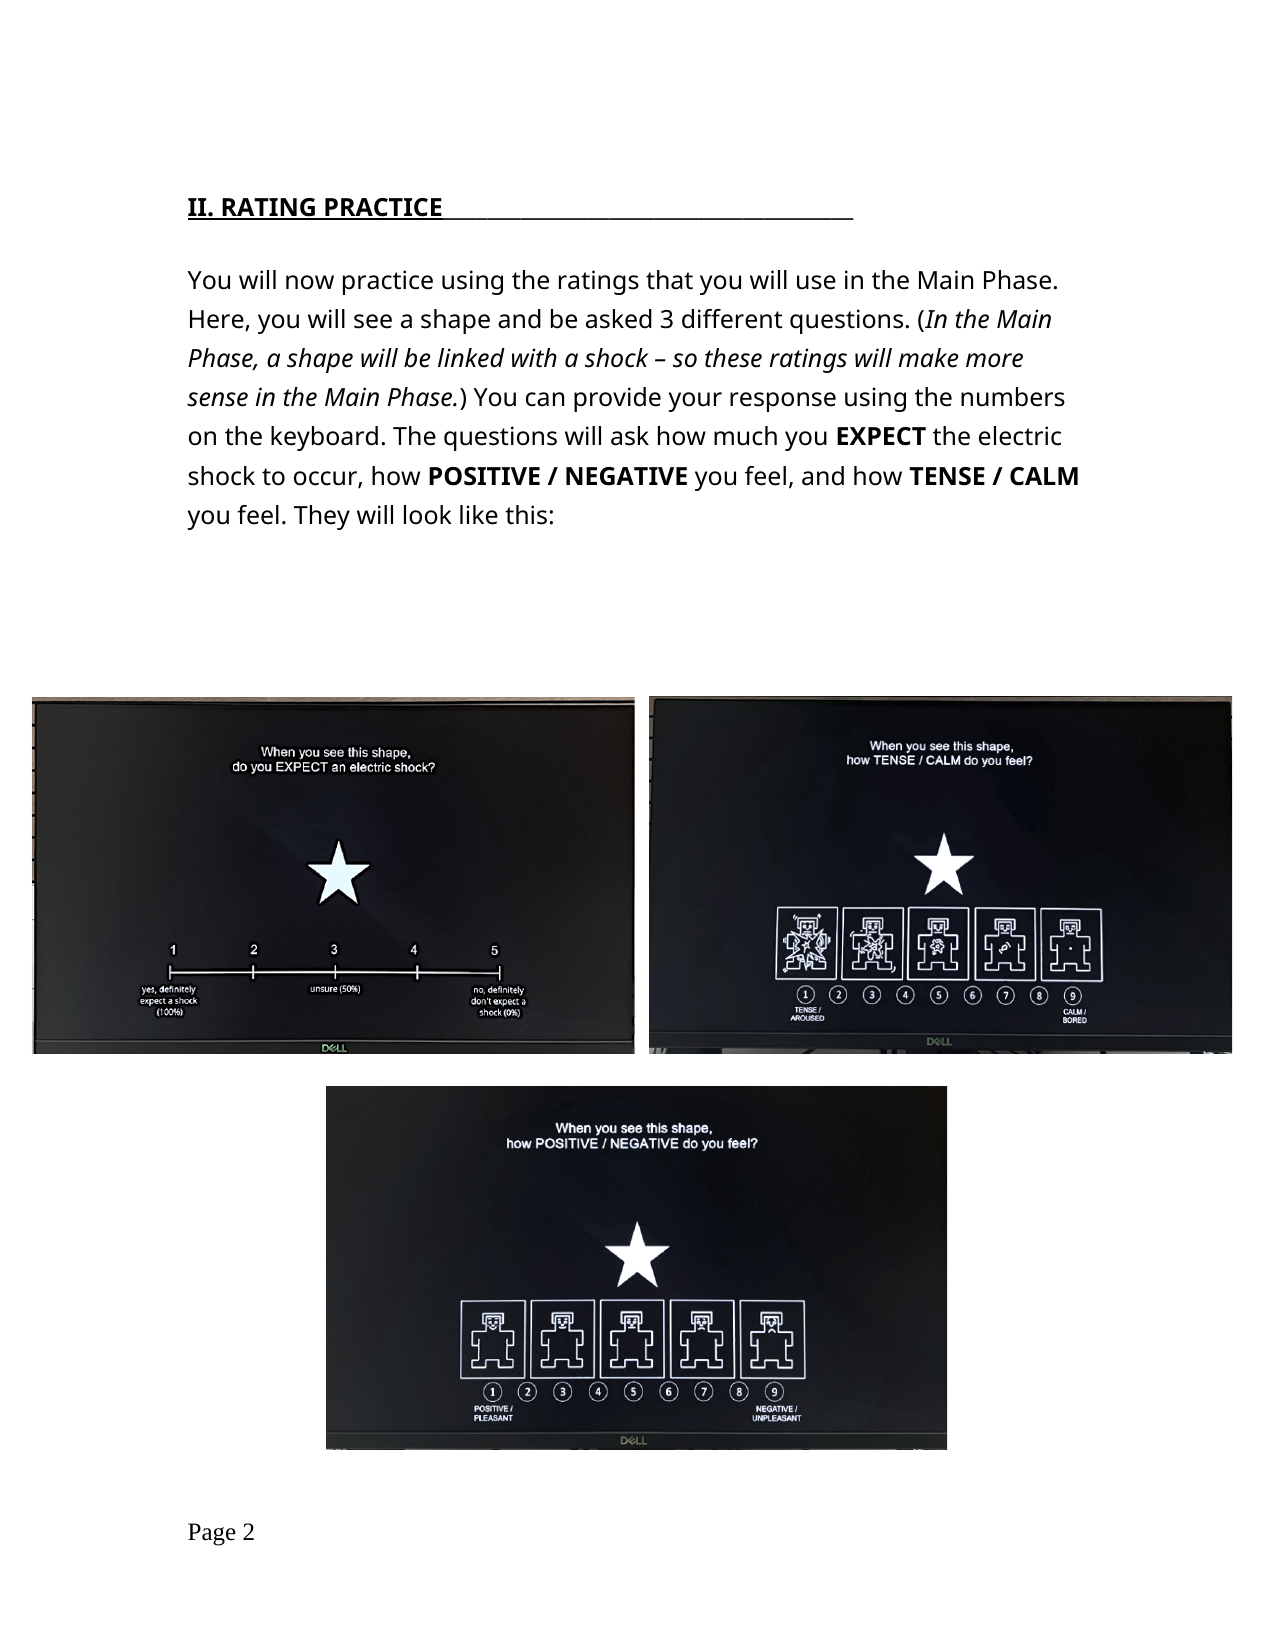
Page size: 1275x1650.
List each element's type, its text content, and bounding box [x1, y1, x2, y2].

picture [326, 1086, 948, 1450]
picture [32, 697, 635, 1054]
picture [649, 696, 1233, 1054]
text II. RATING PRACTICE_____________________________________ [187, 189, 1087, 223]
text You will now practice using the ratings that you will use in the Main Phase. Here, you will see a shape and be asked 3 different questions. (In the Main Phase, a shape will be linked with a shock – so these ratings will make more sense in the Main Phase.) You can provide your response using the numbers on the keyboard. The questions will ask how much you EXPECT the electric shock to occur, how POSITIVE / NEGATIVE you feel, and how TENSE / CALM you feel. They will look like this: [187, 262, 1087, 531]
